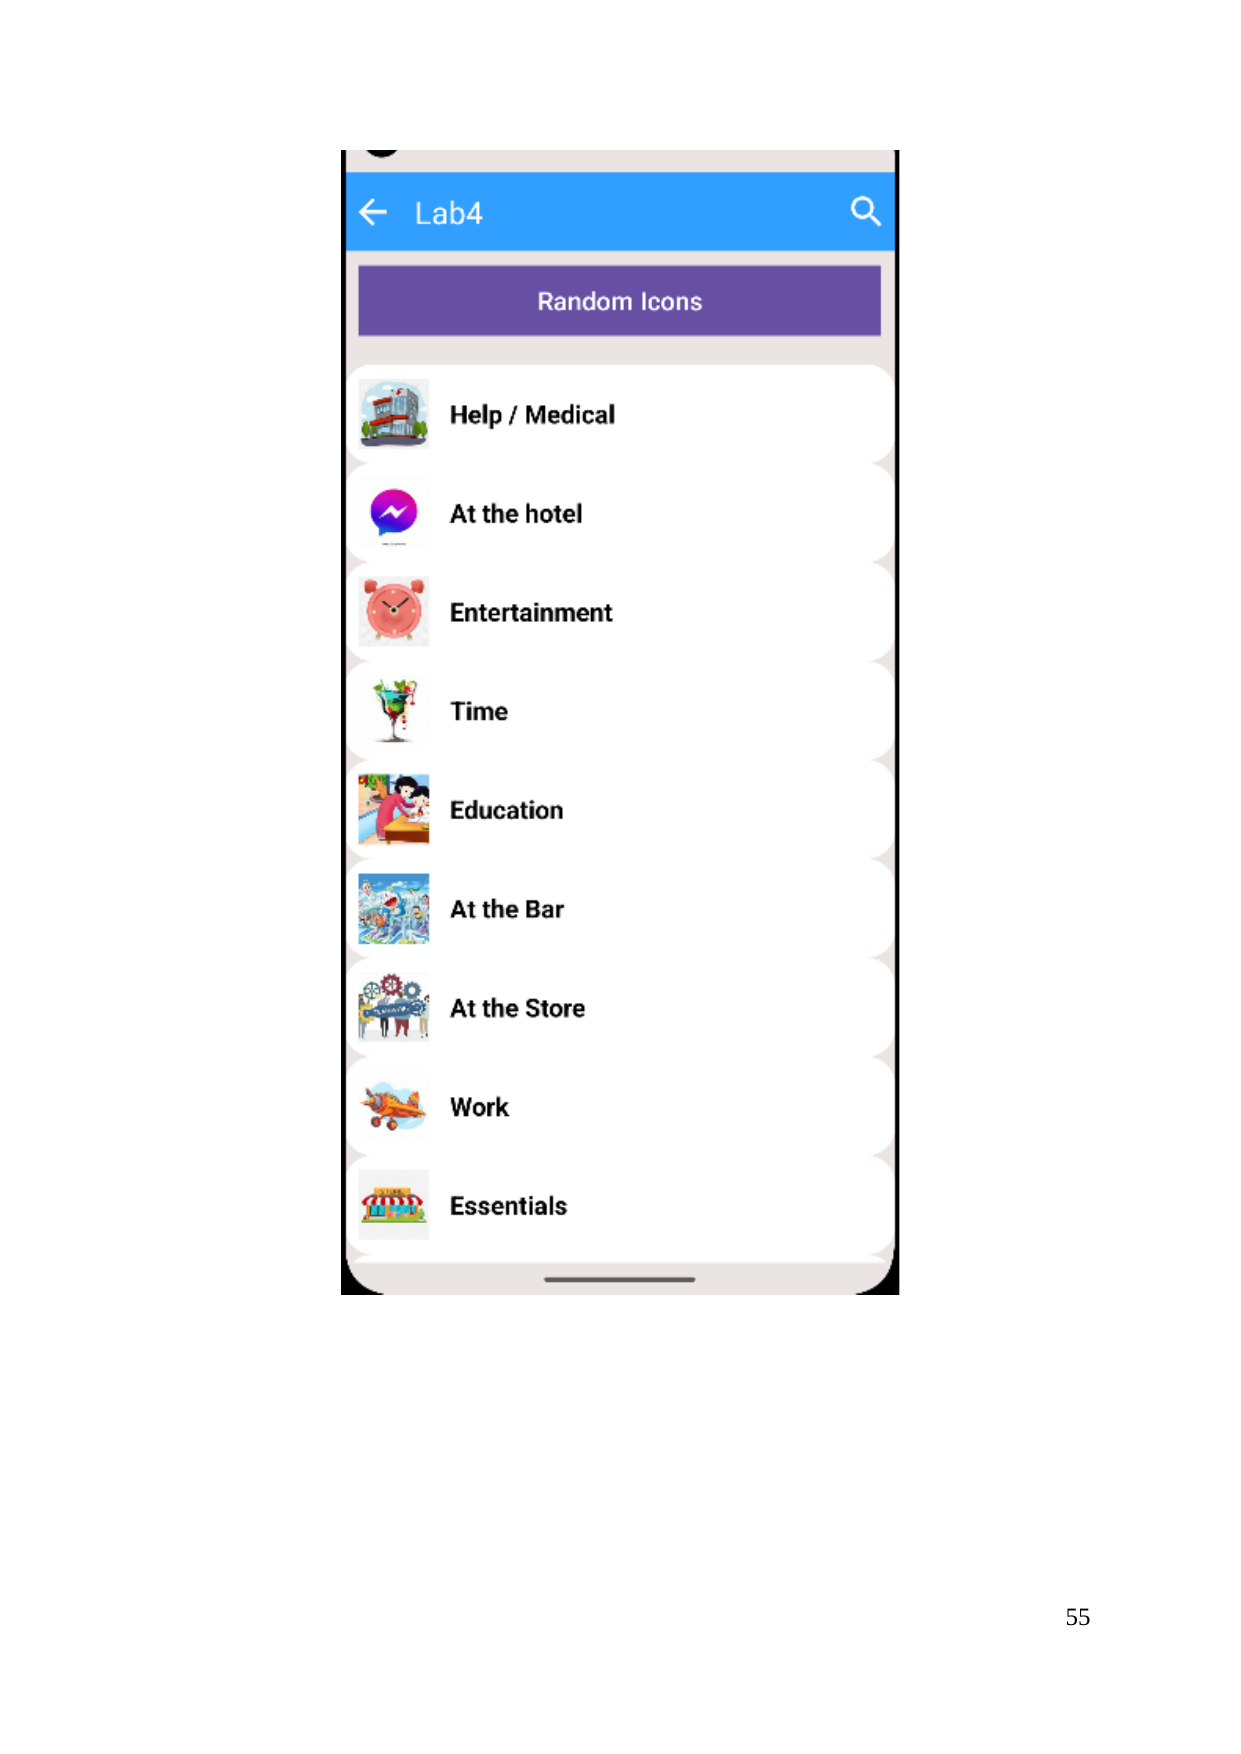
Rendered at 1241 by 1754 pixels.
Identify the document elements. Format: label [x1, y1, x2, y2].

picture [341, 150, 900, 1295]
